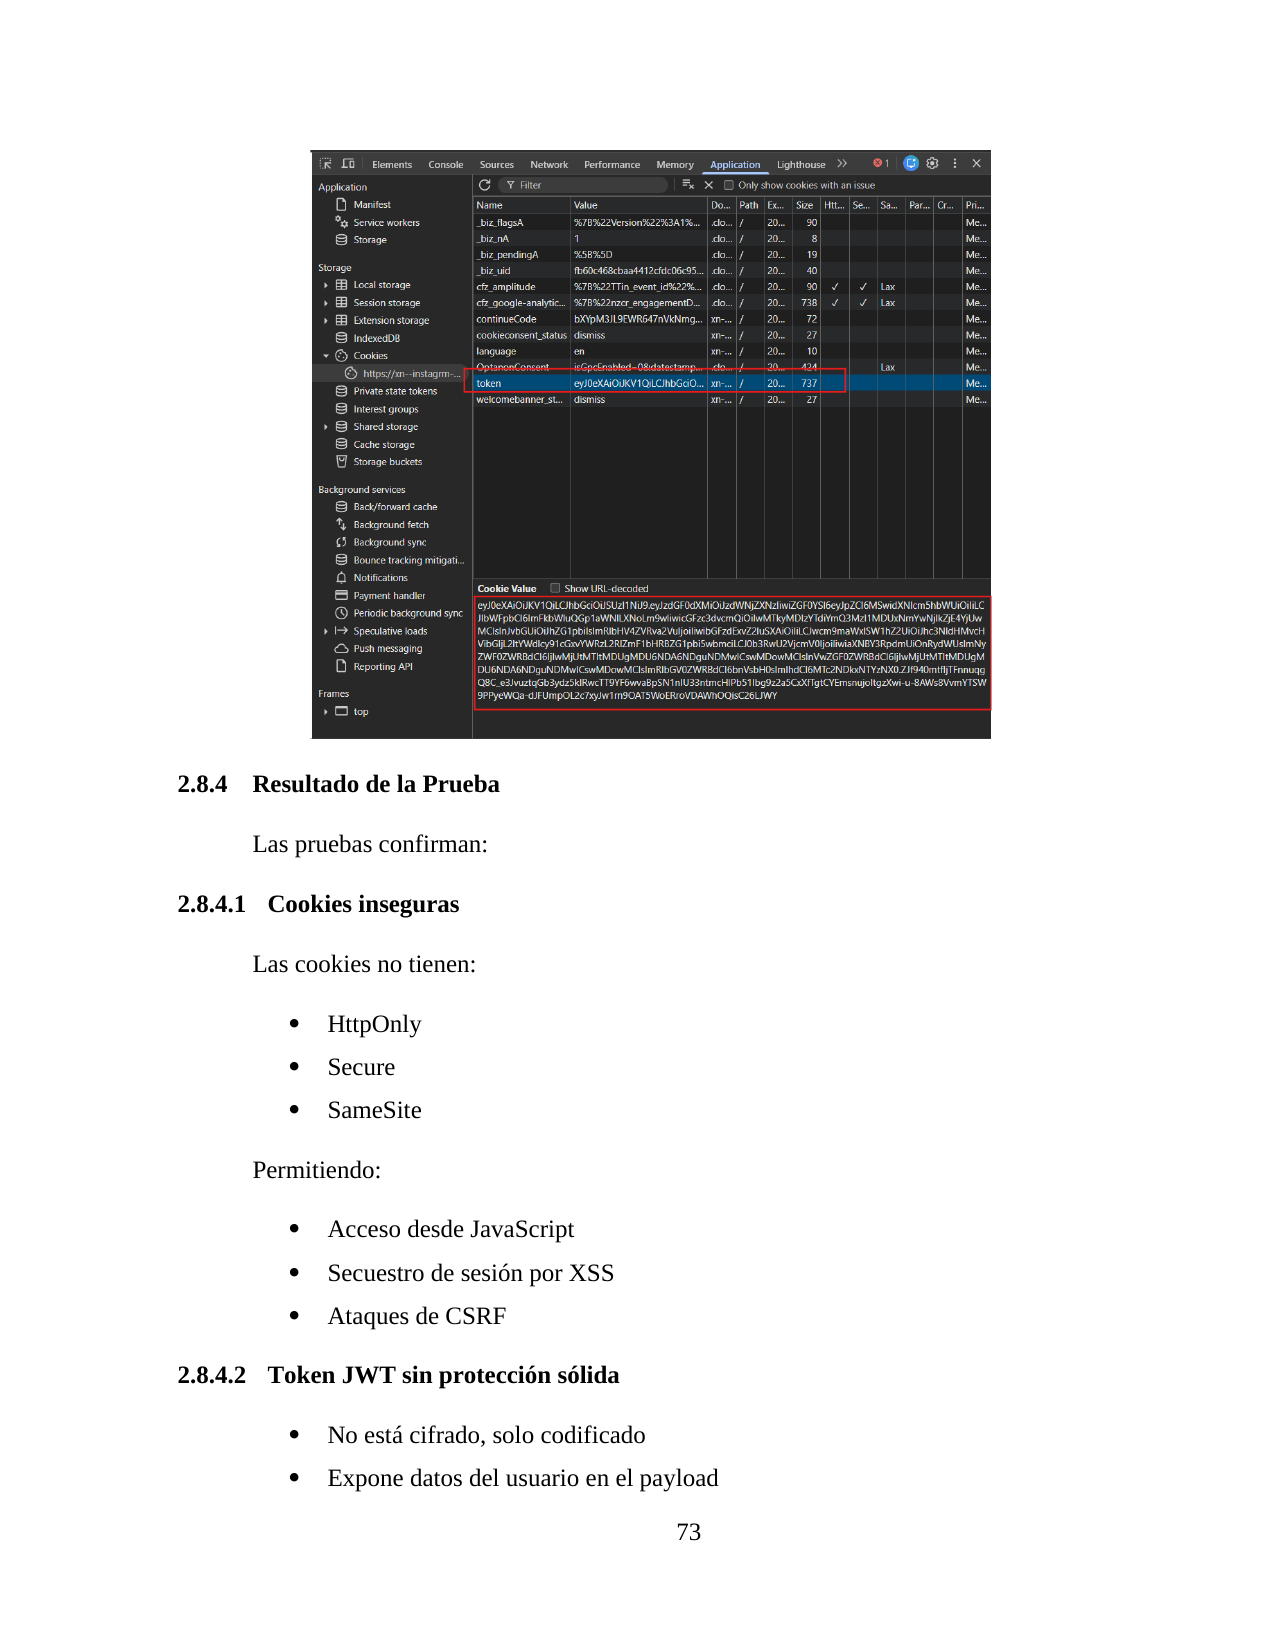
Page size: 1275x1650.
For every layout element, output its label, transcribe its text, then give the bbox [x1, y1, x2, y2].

subtitle Cookies inseguras [177, 889, 1125, 918]
list SameSite [290, 1095, 1125, 1124]
subtitle Resultado de la Prueba [177, 769, 1125, 798]
list Ataques de CSRF [290, 1301, 1125, 1329]
list Secure [290, 1052, 1125, 1081]
list Expone datos del usuario en el payload [290, 1463, 1125, 1492]
list HttpOnly [290, 1009, 1125, 1037]
subtitle Token JWT sin protección sólida [177, 1361, 1125, 1389]
picture [310, 150, 992, 739]
text Permitiendo: [177, 1155, 1125, 1183]
list No está cifrado, solo codificado [290, 1420, 1125, 1449]
text Las cookies no tienen: [177, 949, 1125, 978]
list Acceso desde JavaScript [290, 1214, 1125, 1243]
list Secuestro de sesión por XSS [290, 1258, 1125, 1286]
text Las pruebas confirman: [177, 829, 1125, 858]
